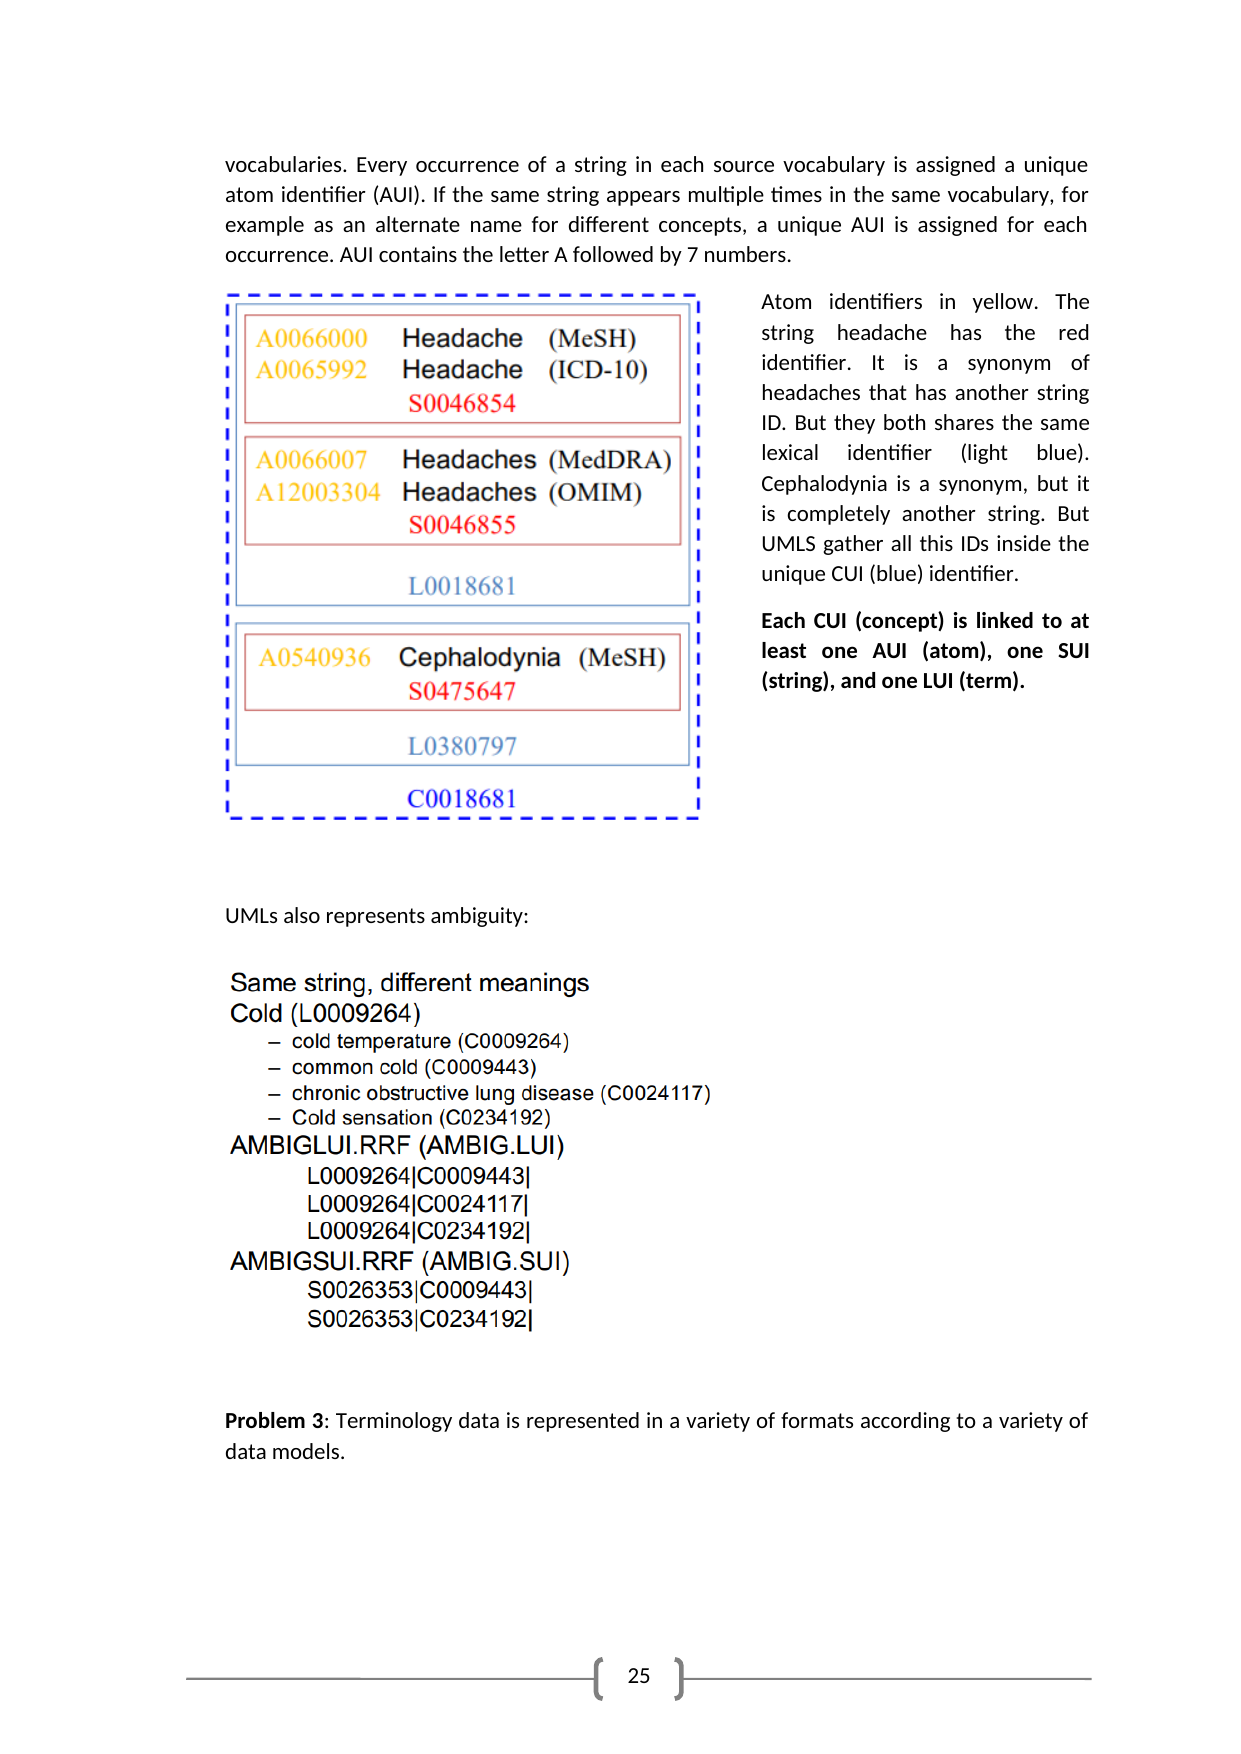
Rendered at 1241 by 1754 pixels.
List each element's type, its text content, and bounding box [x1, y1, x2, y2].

text Atom identifiers in yellow. The string headache has the red identifier. It is a synonym of headaches that has another string ID. But they both shares the same lexical identifier (light blue). Cephalodynia is a synonym, but it is completely another string. But UMLS gather all this IDs inside the unique CUI (blue) identifier. [705, 287, 1090, 587]
picture [222, 965, 718, 1339]
text Each CUI (concept) is linked to at least one AUI (atom), one SUI (string), and one LUI (term). [705, 606, 1090, 695]
text Problem 3: Terminology data is represented in a variety of formats according to a variety of data models. [225, 1407, 1090, 1465]
picture [222, 287, 705, 825]
text UMLs also represents ambiguity: [225, 901, 1090, 929]
